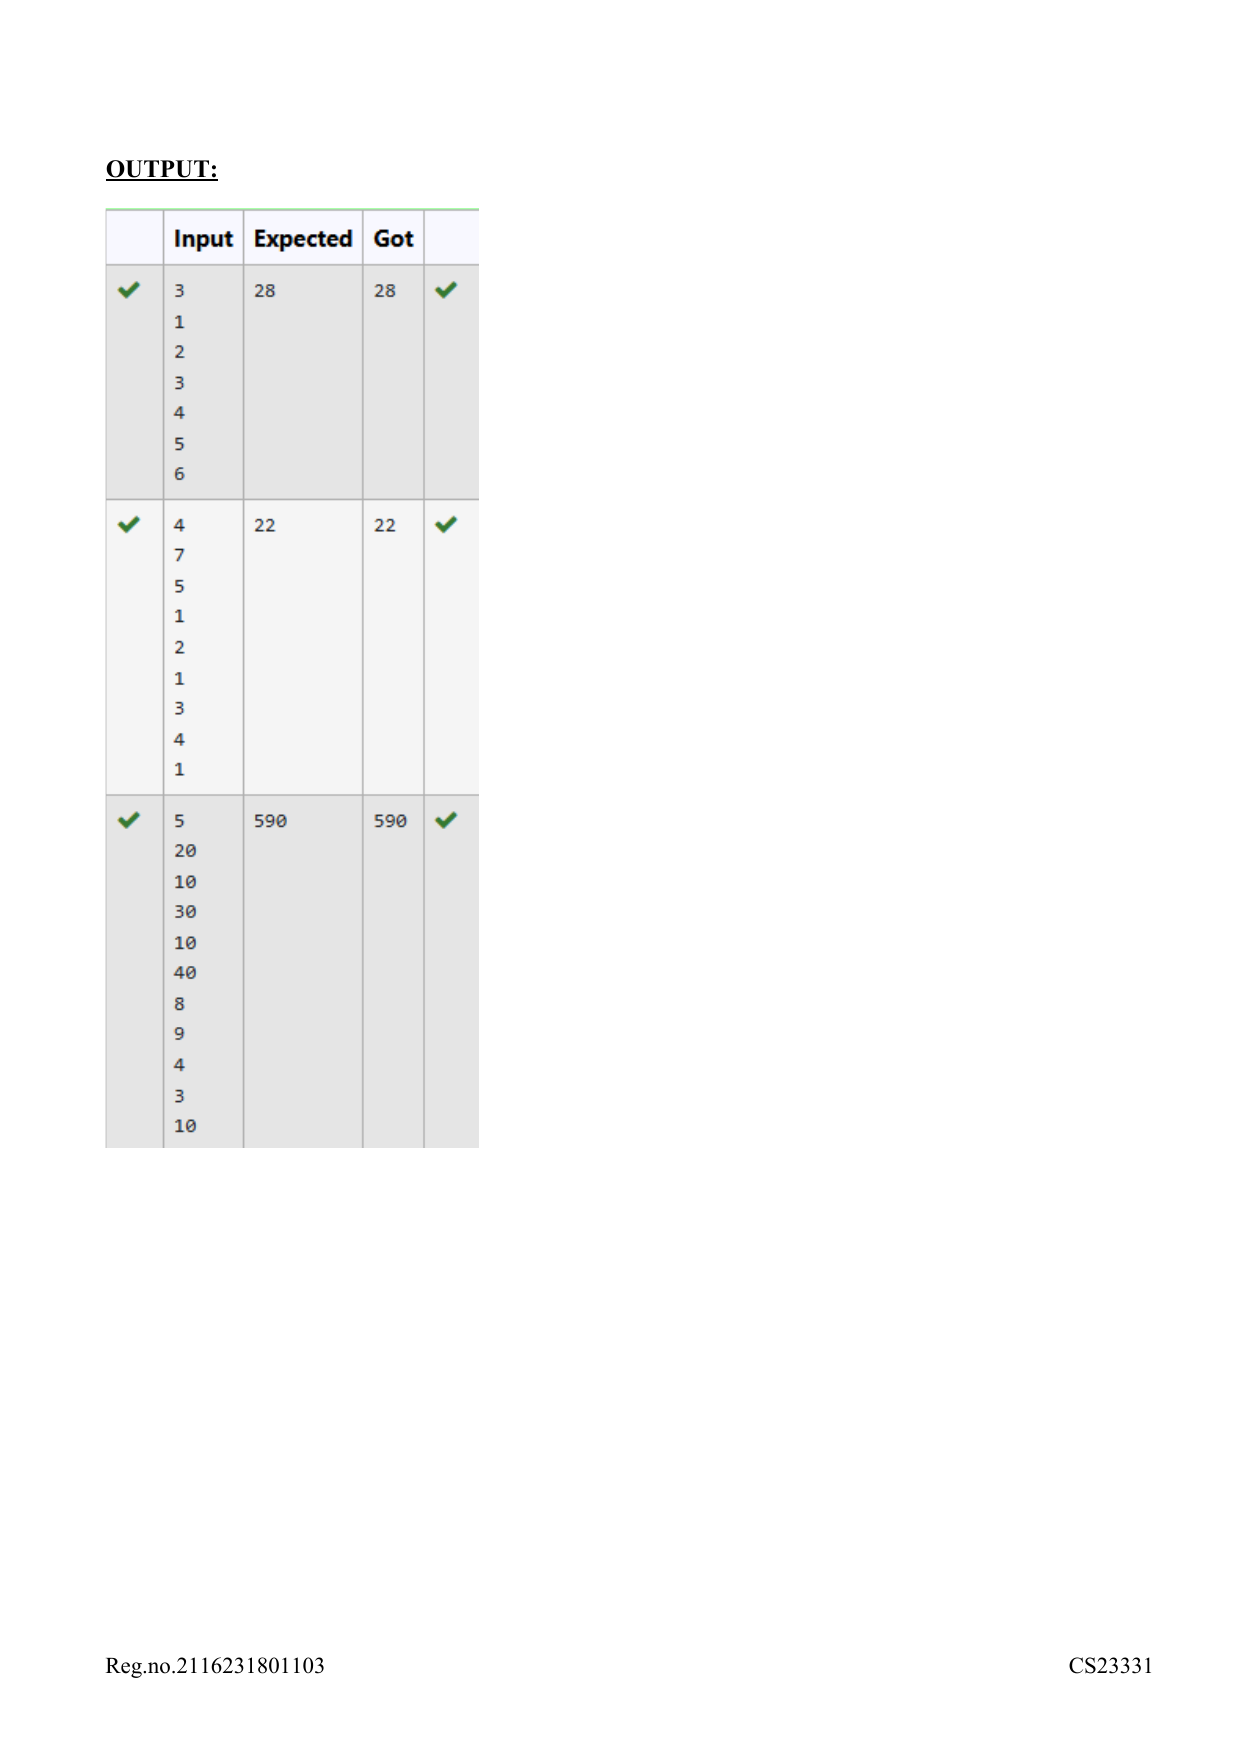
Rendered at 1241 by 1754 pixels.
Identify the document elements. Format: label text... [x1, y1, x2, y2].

picture [105, 208, 479, 1148]
text OUTPUT: [106, 155, 1155, 183]
